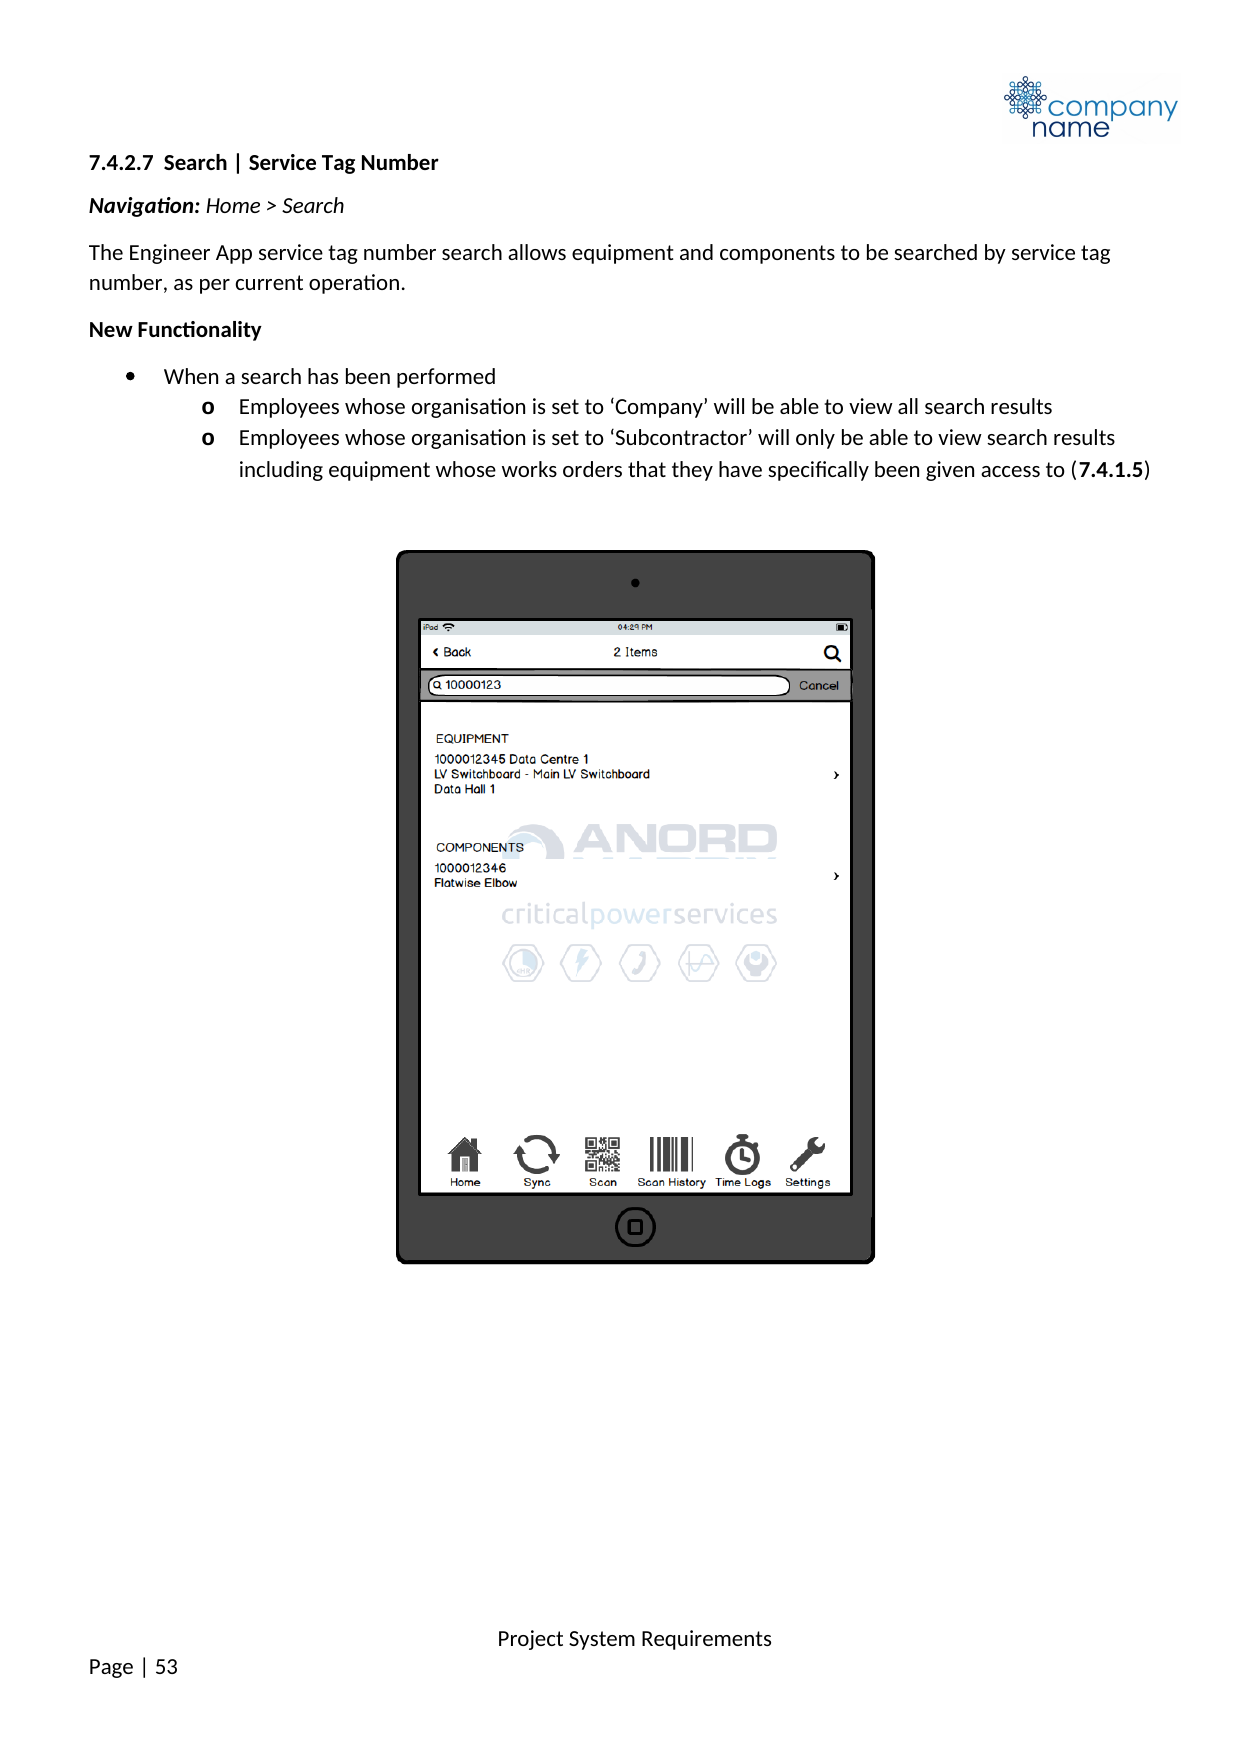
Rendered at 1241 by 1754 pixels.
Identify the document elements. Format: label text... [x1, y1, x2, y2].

text New Functionality [89, 315, 1181, 343]
text Navigation: Home > Search [89, 191, 1181, 219]
list Employees whose organisation is set to ‘Company’ will be able to view all search results [201, 392, 1181, 421]
list When a search has been performed [126, 362, 1181, 390]
subtitle Search | Service Tag Number [89, 148, 1181, 176]
picture [1002, 73, 1182, 144]
text The Engineer App service tag number search allows equipment and components to be searched by service tag number, as per current operation. [89, 238, 1181, 296]
list Employees whose organisation is set to ‘Subcontractor’ will only be able to view search results including equipment whose works orders that they have specifically been given access to (7.4.1.5) [201, 423, 1181, 483]
picture [394, 548, 876, 1265]
